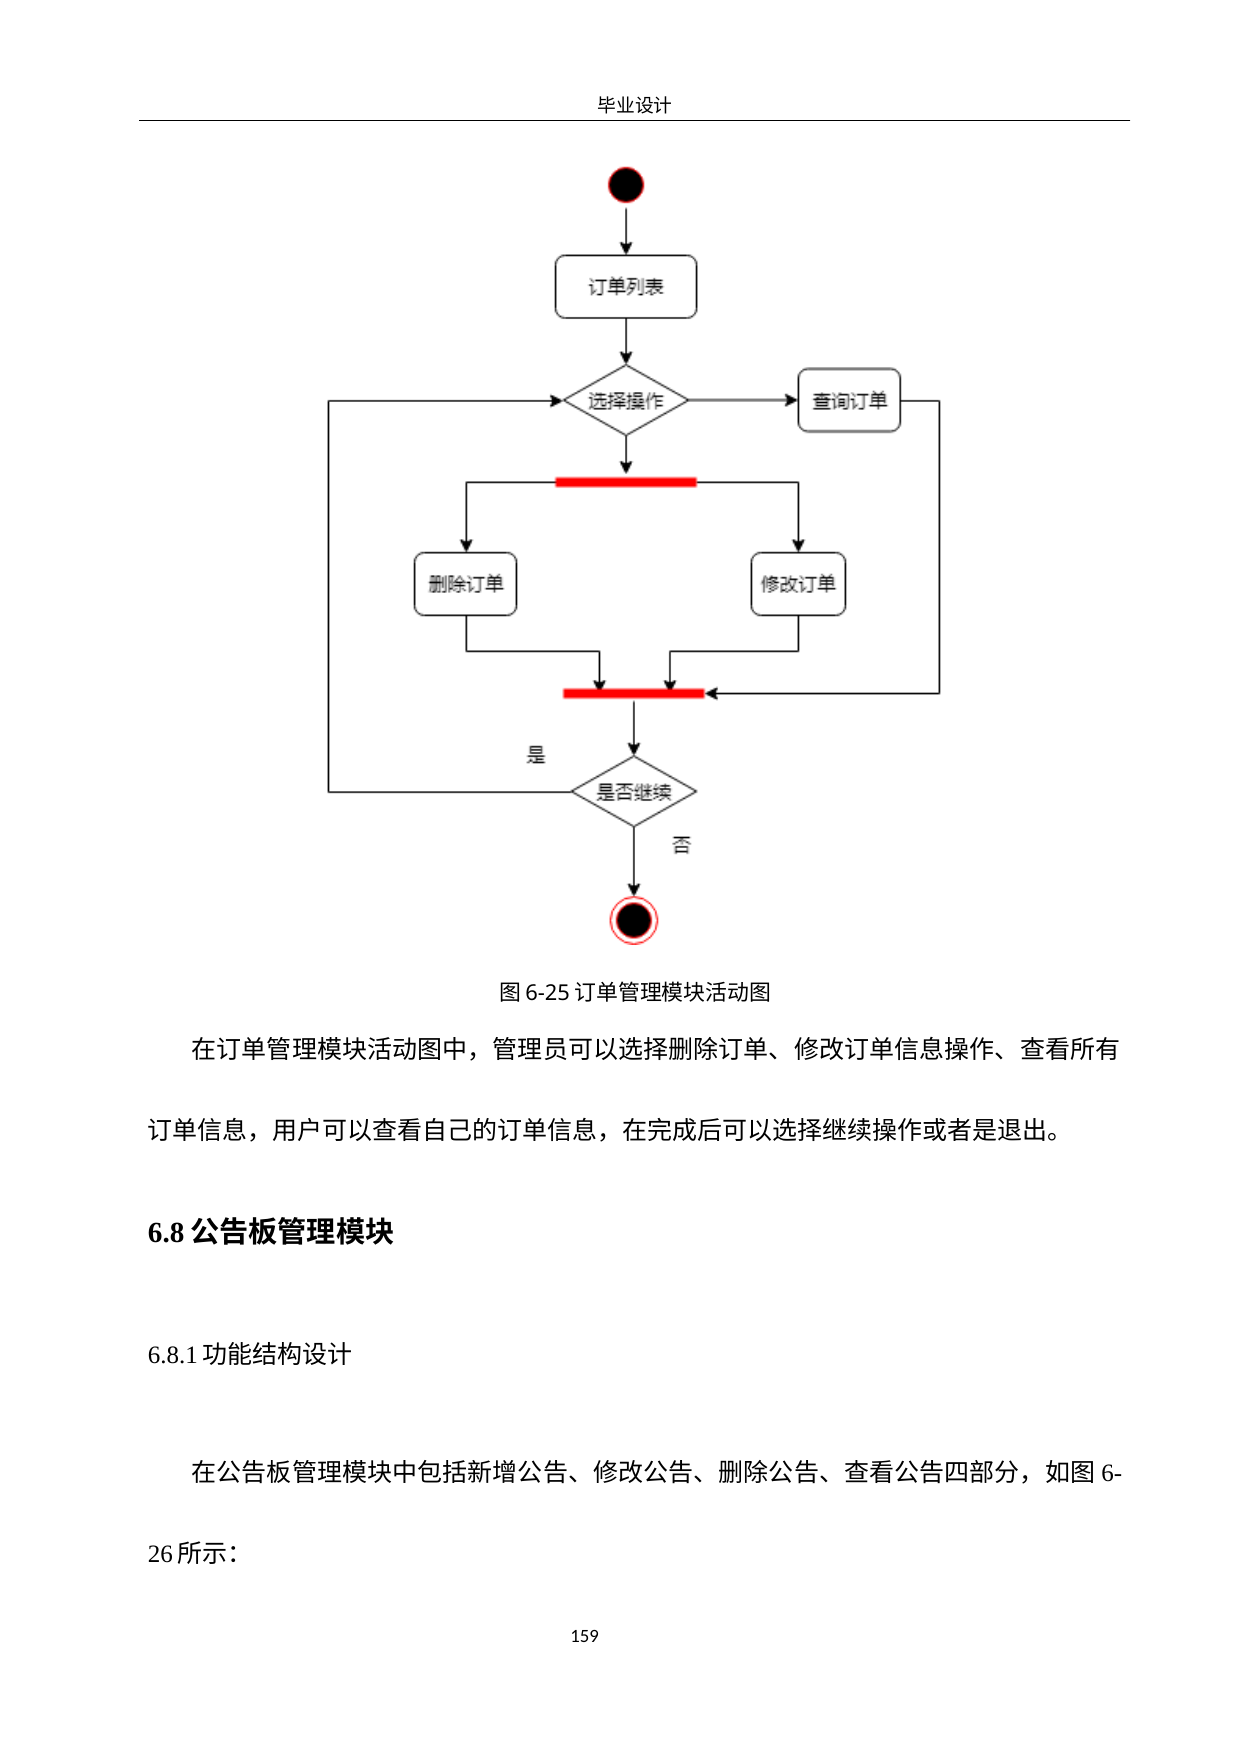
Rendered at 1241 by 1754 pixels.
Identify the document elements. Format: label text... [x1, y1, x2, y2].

subtitle 6.8公告板管理模块 [148, 1197, 1122, 1262]
text 在订单管理模块活动图中，管理员可以选择删除订单、修改订单信息操作、查看所有订单信息，用户可以查看自己的订单信息，在完成后可以选择继续操作或者是退出。 [148, 1015, 1122, 1161]
text 在公告板管理模块中包括新增公告、修改公告、删除公告、查看公告四部分，如图6-26所示： [148, 1438, 1122, 1584]
subtitle 6.8.1功能结构设计 [148, 1320, 1122, 1385]
picture [317, 162, 953, 945]
text 图6-25订单管理模块活动图 [148, 974, 1122, 1007]
